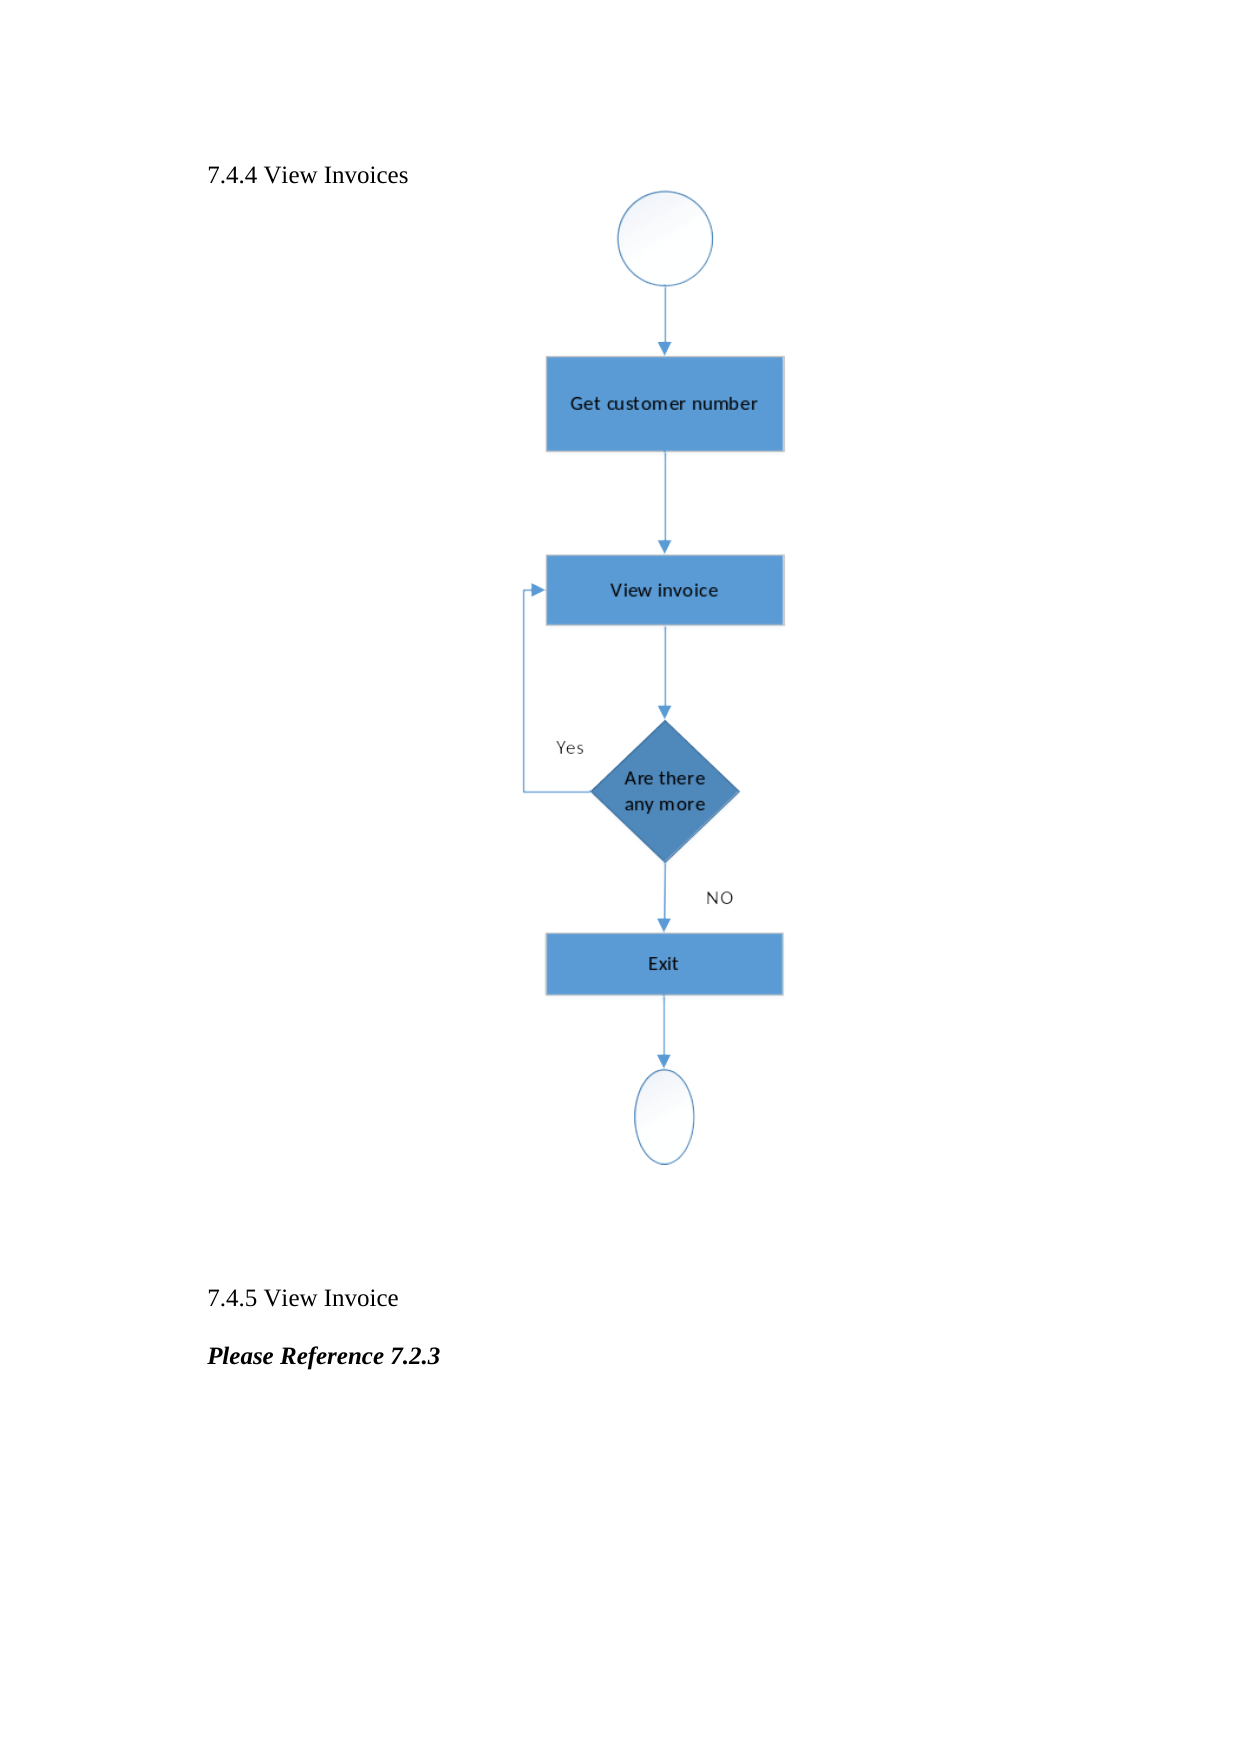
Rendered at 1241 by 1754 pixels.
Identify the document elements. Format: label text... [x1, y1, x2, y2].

subtitle 7.4.4 View Invoices [207, 160, 1053, 188]
subtitle 7.4.5 View Invoice [207, 1283, 1053, 1312]
text Please Reference 7.2.3 [207, 1341, 1053, 1369]
